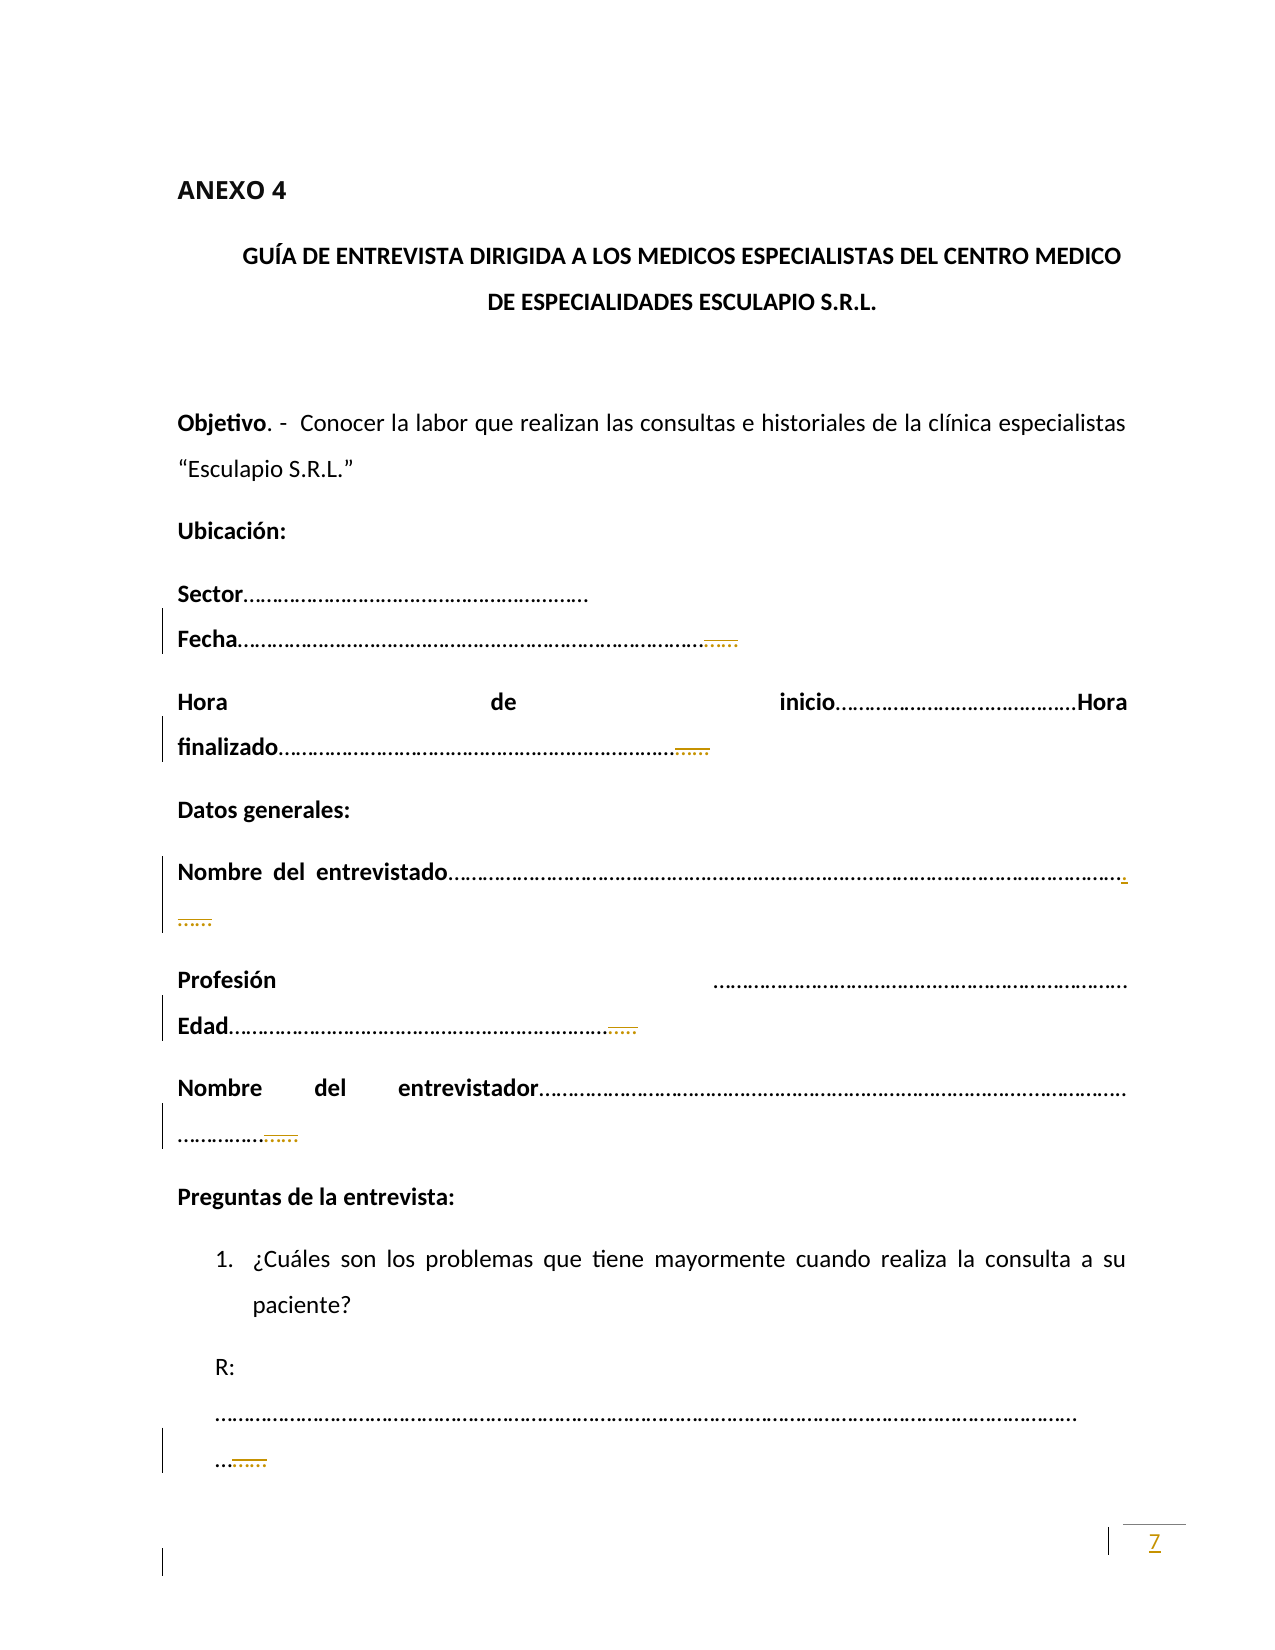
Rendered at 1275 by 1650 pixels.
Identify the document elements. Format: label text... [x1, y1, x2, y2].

list Preguntas de la entrevista: [177, 1181, 1127, 1211]
list Nombre del entrevistado……………………………………………………………………………………………………… [177, 856, 1127, 933]
subtitle ANEXO 4 [177, 173, 1127, 207]
subtitle GUÍA DE ENTREVISTA DIRIGIDA A LOS MEDICOS ESPECIALISTAS DEL CENTRO MEDICO DE ESPECIALIDADES ESCULAPIO S.R.L. [237, 240, 1127, 317]
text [215, 1351, 1127, 1473]
list Objetivo. - Conocer la labor que realizan las consultas e historiales de la clínica especialistas “Esculapio S.R.L.” [177, 407, 1127, 483]
list Datos generales: [177, 794, 1127, 824]
list Ubicación: [177, 515, 1127, 546]
list ¿Cuáles son los problemas que tiene mayormente cuando realiza la consulta a su paciente? [215, 1243, 1127, 1319]
list Nombre del entrevistador………………………………………………………………………….……………..…………… [177, 1073, 1127, 1149]
list Hora de inicio……………………………………Hora finalizado…………………………………………………………… [177, 686, 1127, 762]
list Sector……………………………………………………Fecha……………………………………………………………………… [177, 578, 1127, 654]
list Profesión ………………………………………………………………Edad………………………………………………………… [177, 964, 1127, 1041]
